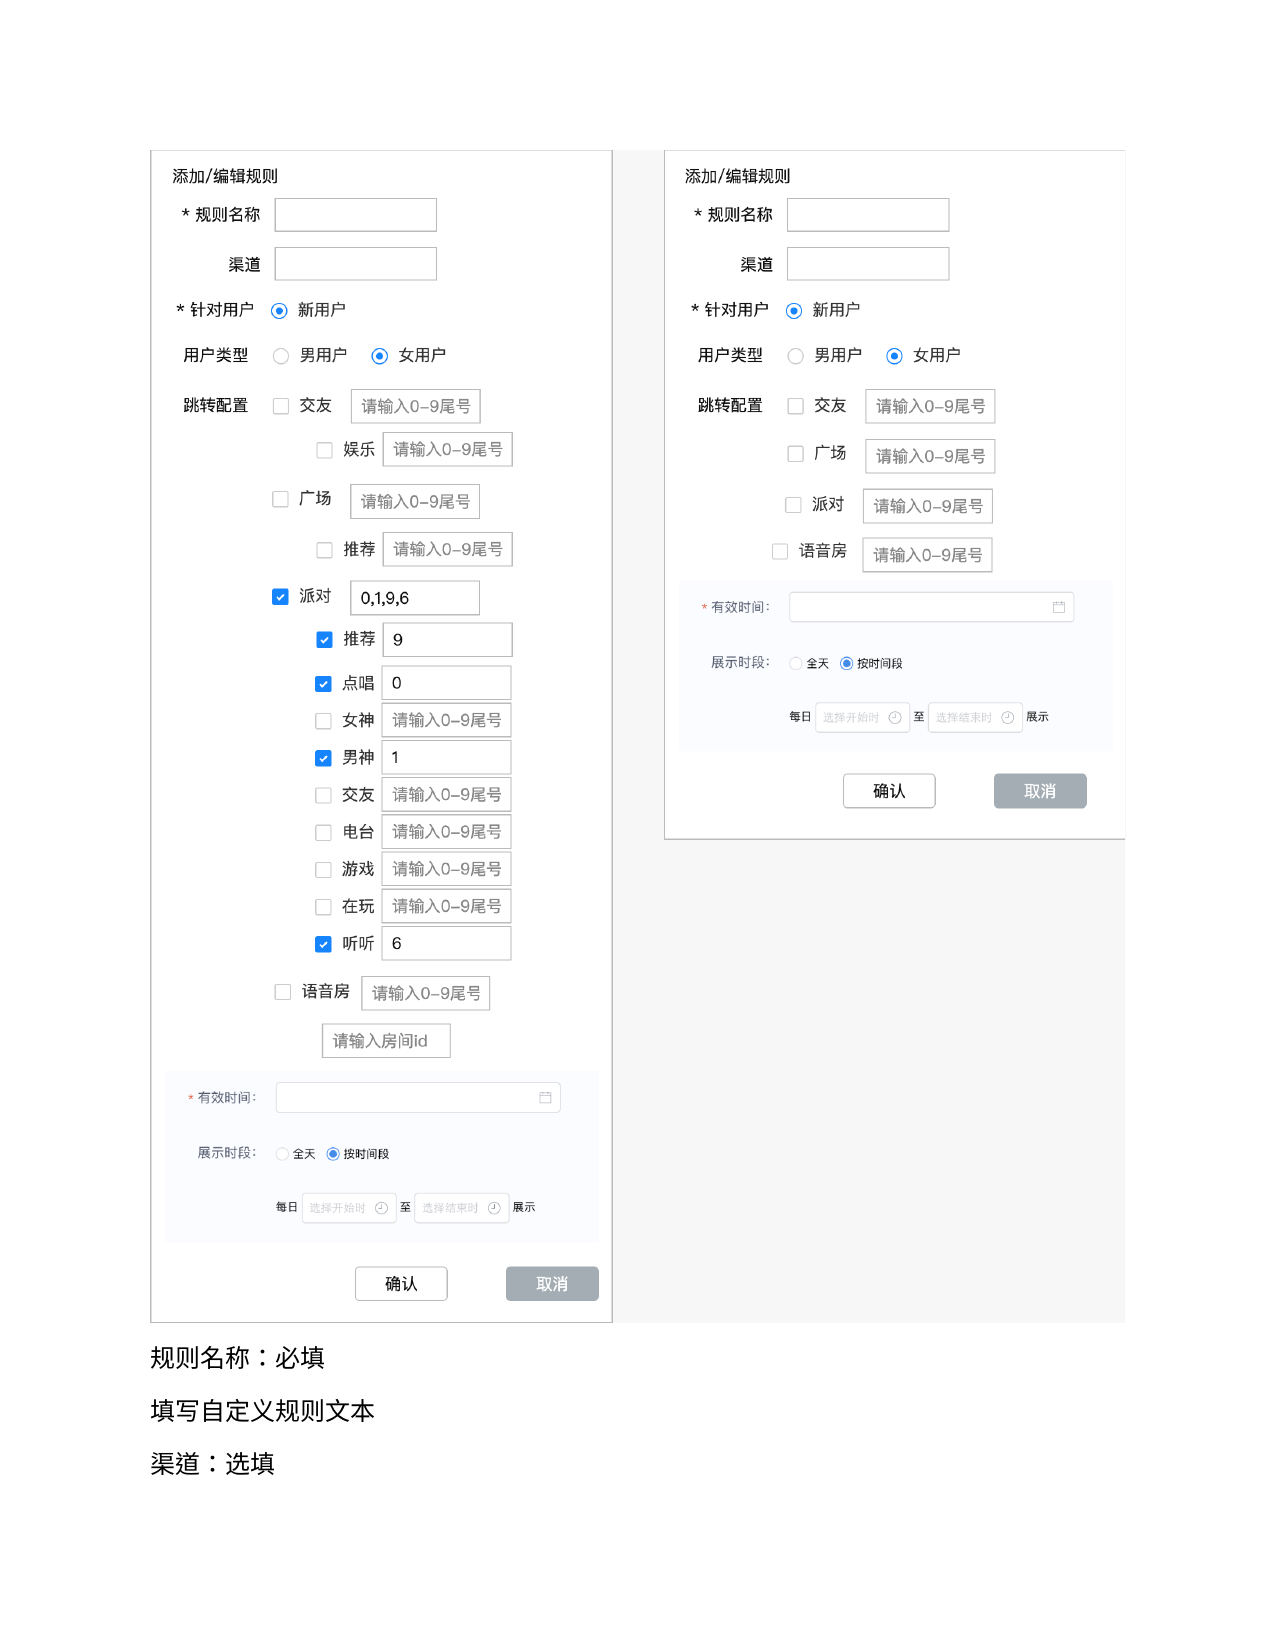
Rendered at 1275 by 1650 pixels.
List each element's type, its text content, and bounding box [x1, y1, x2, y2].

text 规则名称：必填 [150, 1341, 1125, 1375]
picture [150, 150, 1125, 1323]
text 渠道：选填 [150, 1447, 1125, 1481]
text 填写自定义规则文本 [150, 1394, 1125, 1428]
